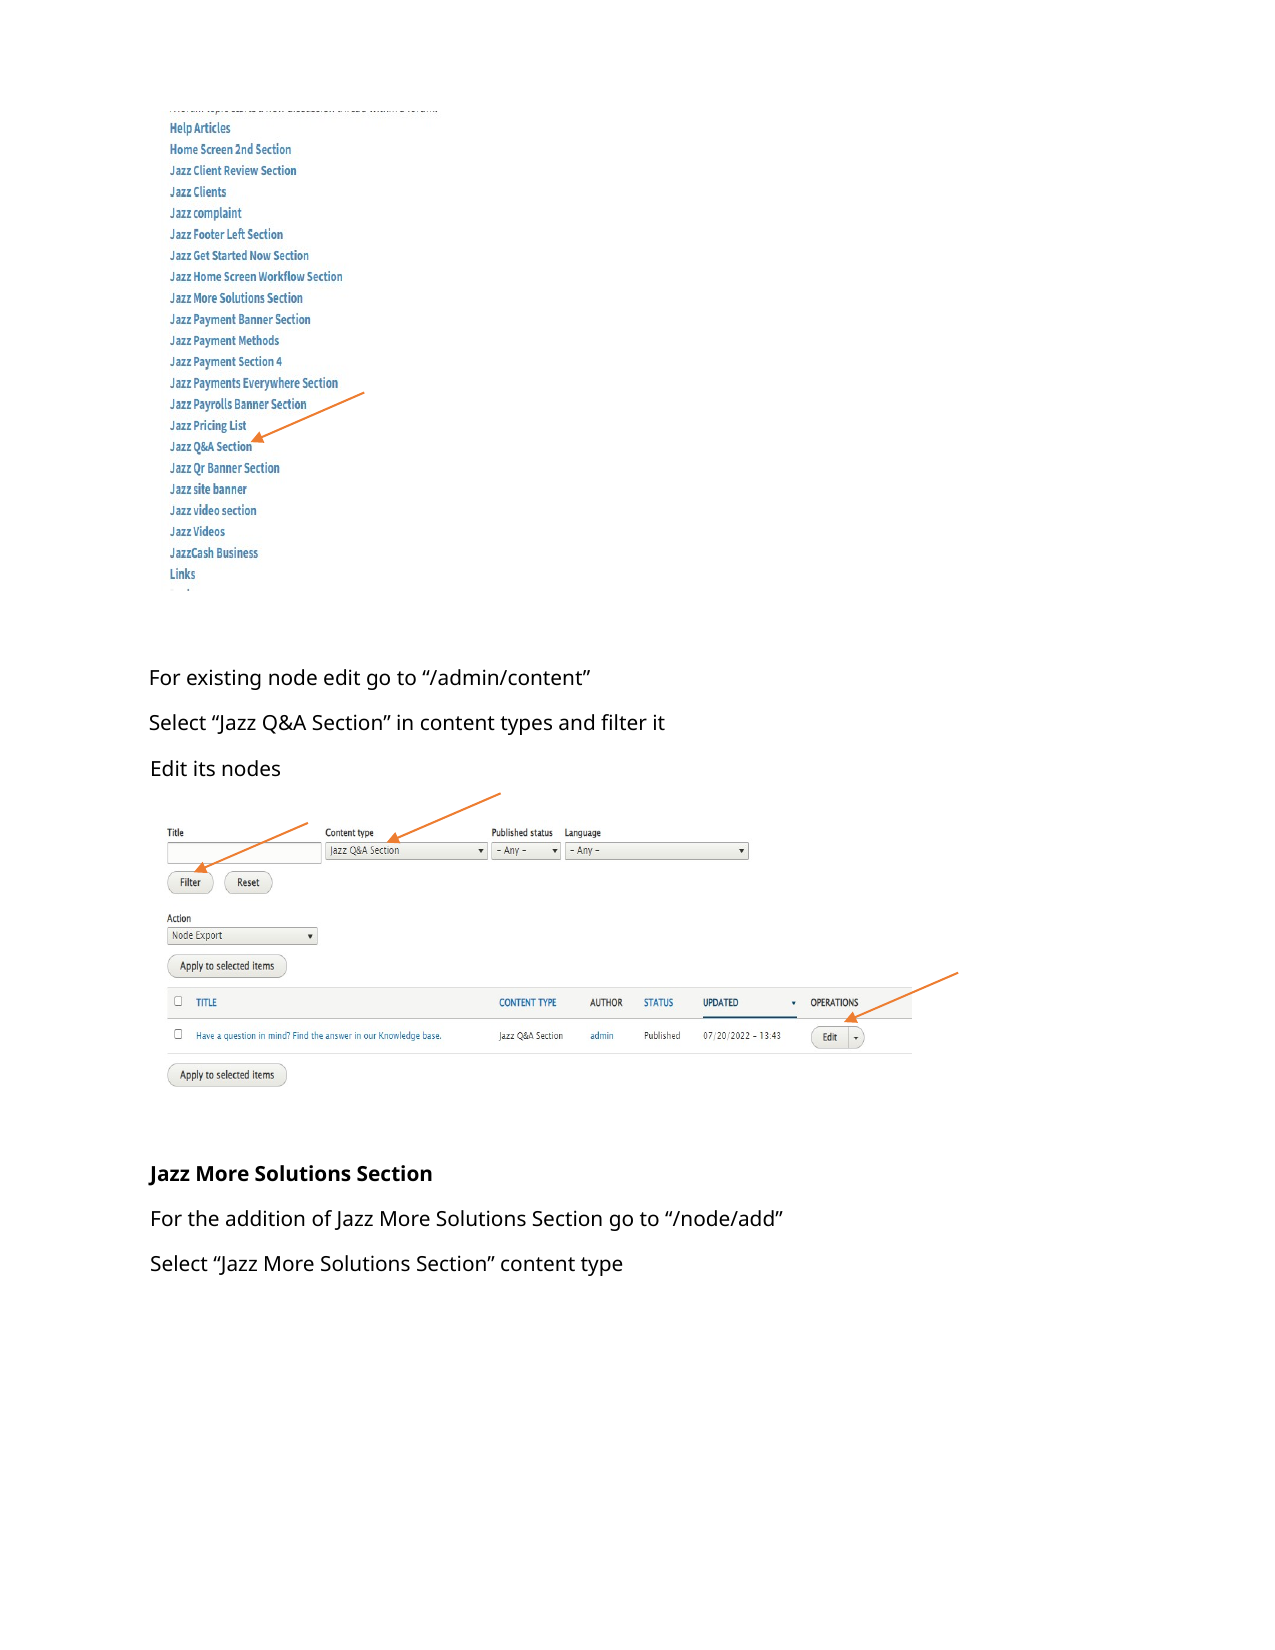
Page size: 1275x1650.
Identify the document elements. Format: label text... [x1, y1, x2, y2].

picture [150, 111, 852, 591]
text For the addition of Jazz More Solutions Section go to “/node/add” [150, 1204, 1126, 1233]
text For existing node edit go to “/admin/content” [148, 663, 1017, 692]
text Select “Jazz Q&A Section” in content types and filter it [148, 708, 1017, 737]
text Jazz More Solutions Section [150, 1159, 1195, 1188]
text Edit its nodes [150, 754, 1126, 782]
text Select “Jazz More Solutions Section” content type [150, 1249, 1126, 1278]
picture [150, 820, 912, 1087]
